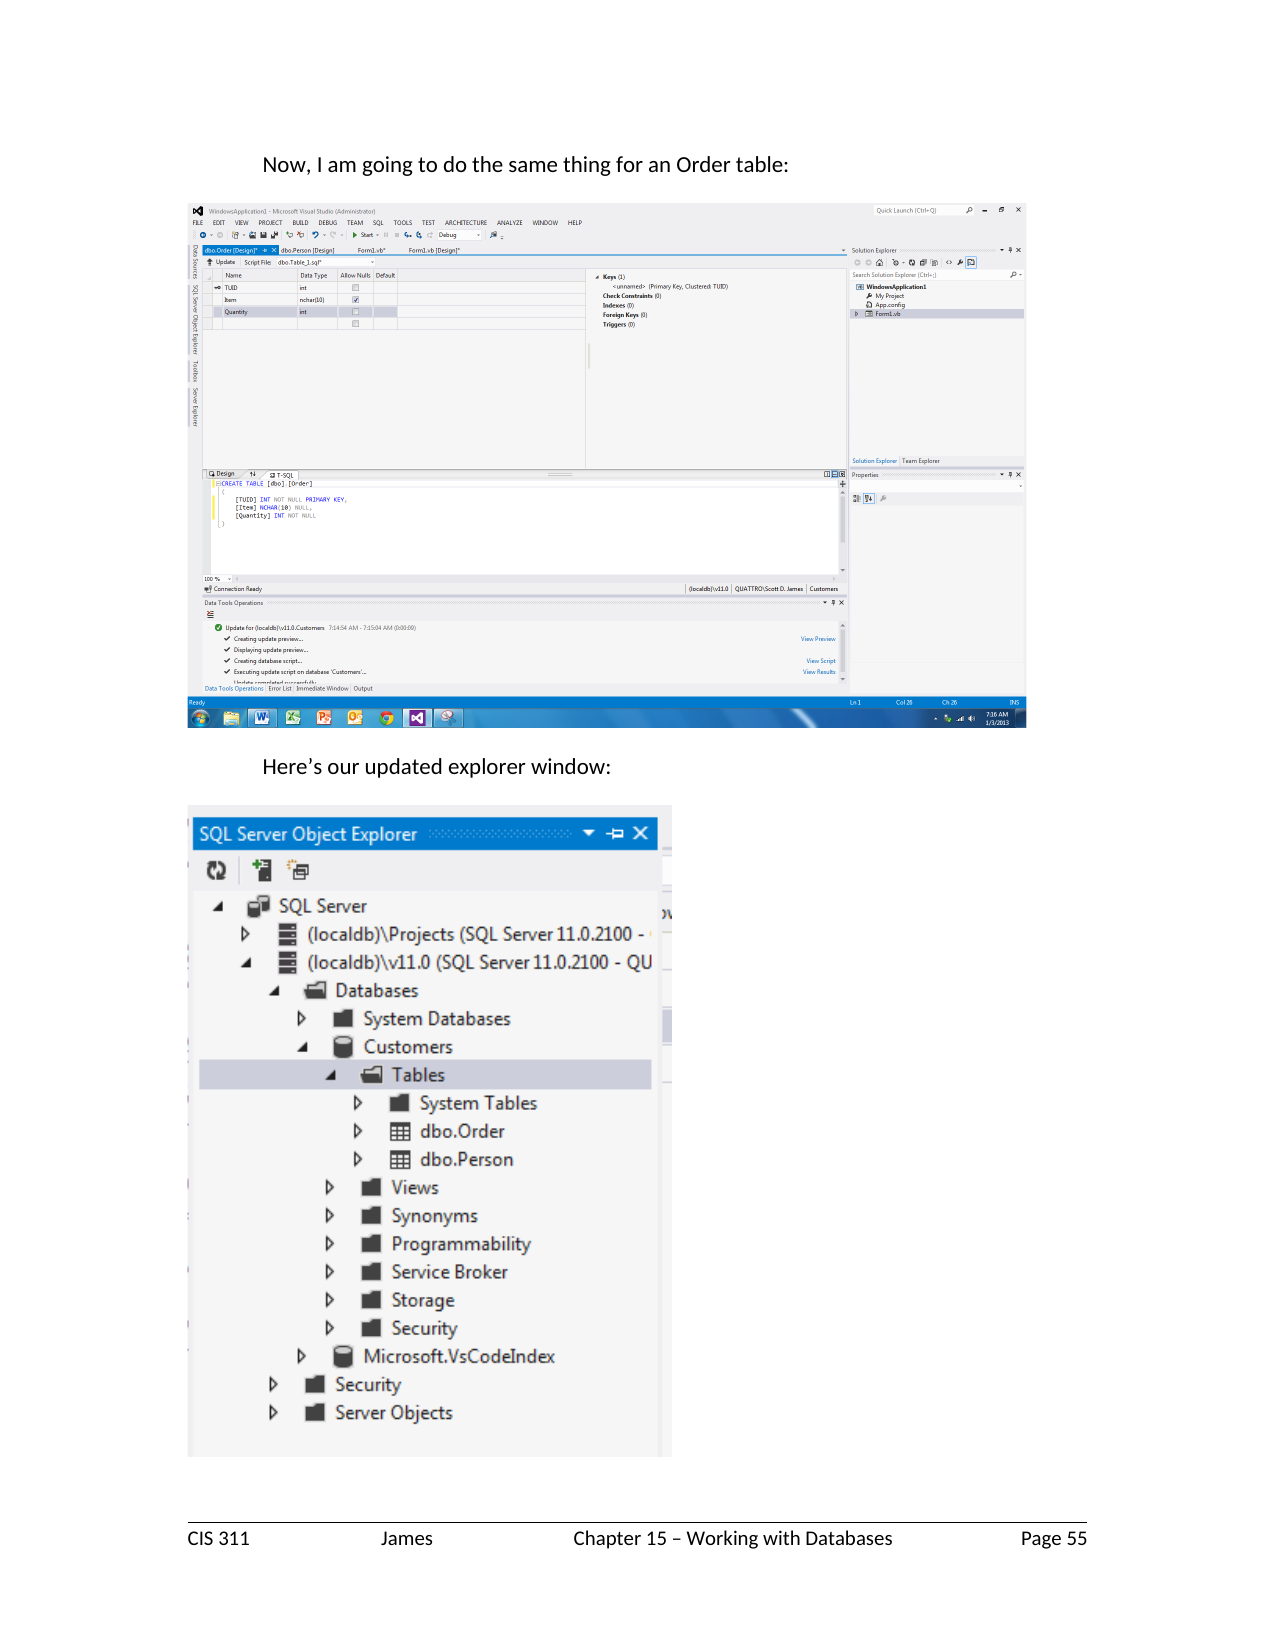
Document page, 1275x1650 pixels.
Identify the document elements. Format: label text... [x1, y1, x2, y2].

text Here’s our updated explorer window: [187, 752, 1087, 780]
picture [187, 805, 672, 1457]
picture [187, 203, 1027, 728]
text Now, I am going to do the same thing for an Order table: [187, 150, 1087, 178]
